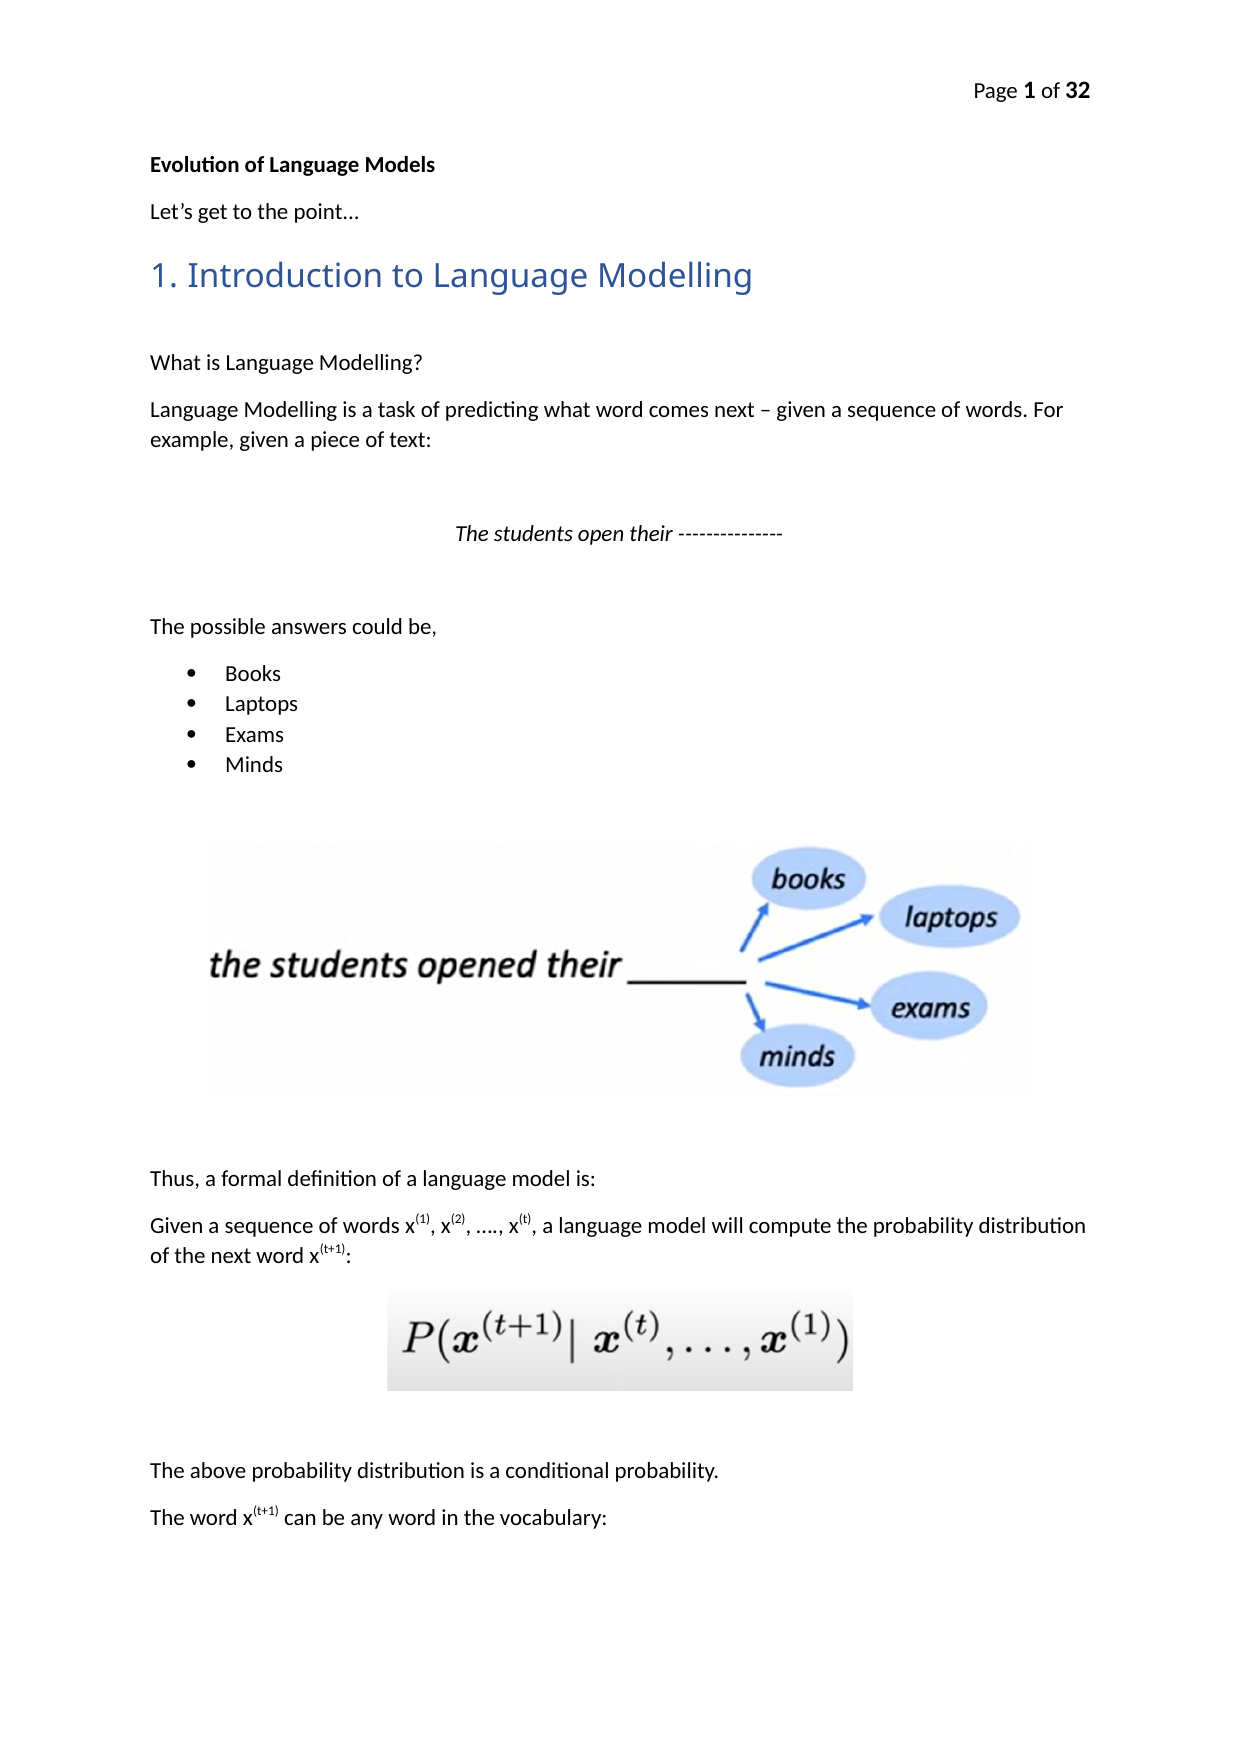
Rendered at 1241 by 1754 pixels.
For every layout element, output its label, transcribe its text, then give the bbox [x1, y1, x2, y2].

picture [387, 1287, 854, 1391]
text The word x(t+1) can be any word in the vocabulary: [150, 1503, 1090, 1531]
list Laptops [187, 689, 1090, 718]
list Minds [187, 750, 1090, 778]
text The above probability distribution is a conditional probability. [150, 1456, 1090, 1484]
list Books [187, 659, 1090, 687]
text Given a sequence of words x(1), x(2), …., x(t), a language model will compute the probability distribution of the next word x(t+1): [150, 1211, 1090, 1269]
text The students open their --------------- [150, 519, 1090, 547]
picture [209, 843, 1031, 1099]
text The possible answers could be, [150, 612, 1090, 641]
subtitle Introduction to Language Modelling [150, 252, 1090, 297]
text Evolution of Language Models [150, 150, 1090, 178]
list Exams [187, 720, 1090, 748]
text Thus, a formal definition of a language model is: [150, 1164, 1090, 1192]
text Language Modelling is a task of predicting what word comes next – given a sequence of words. For example, given a piece of text: [150, 395, 1090, 453]
text Let’s get to the point... [150, 197, 1090, 225]
text What is Language Modelling? [150, 348, 1090, 376]
